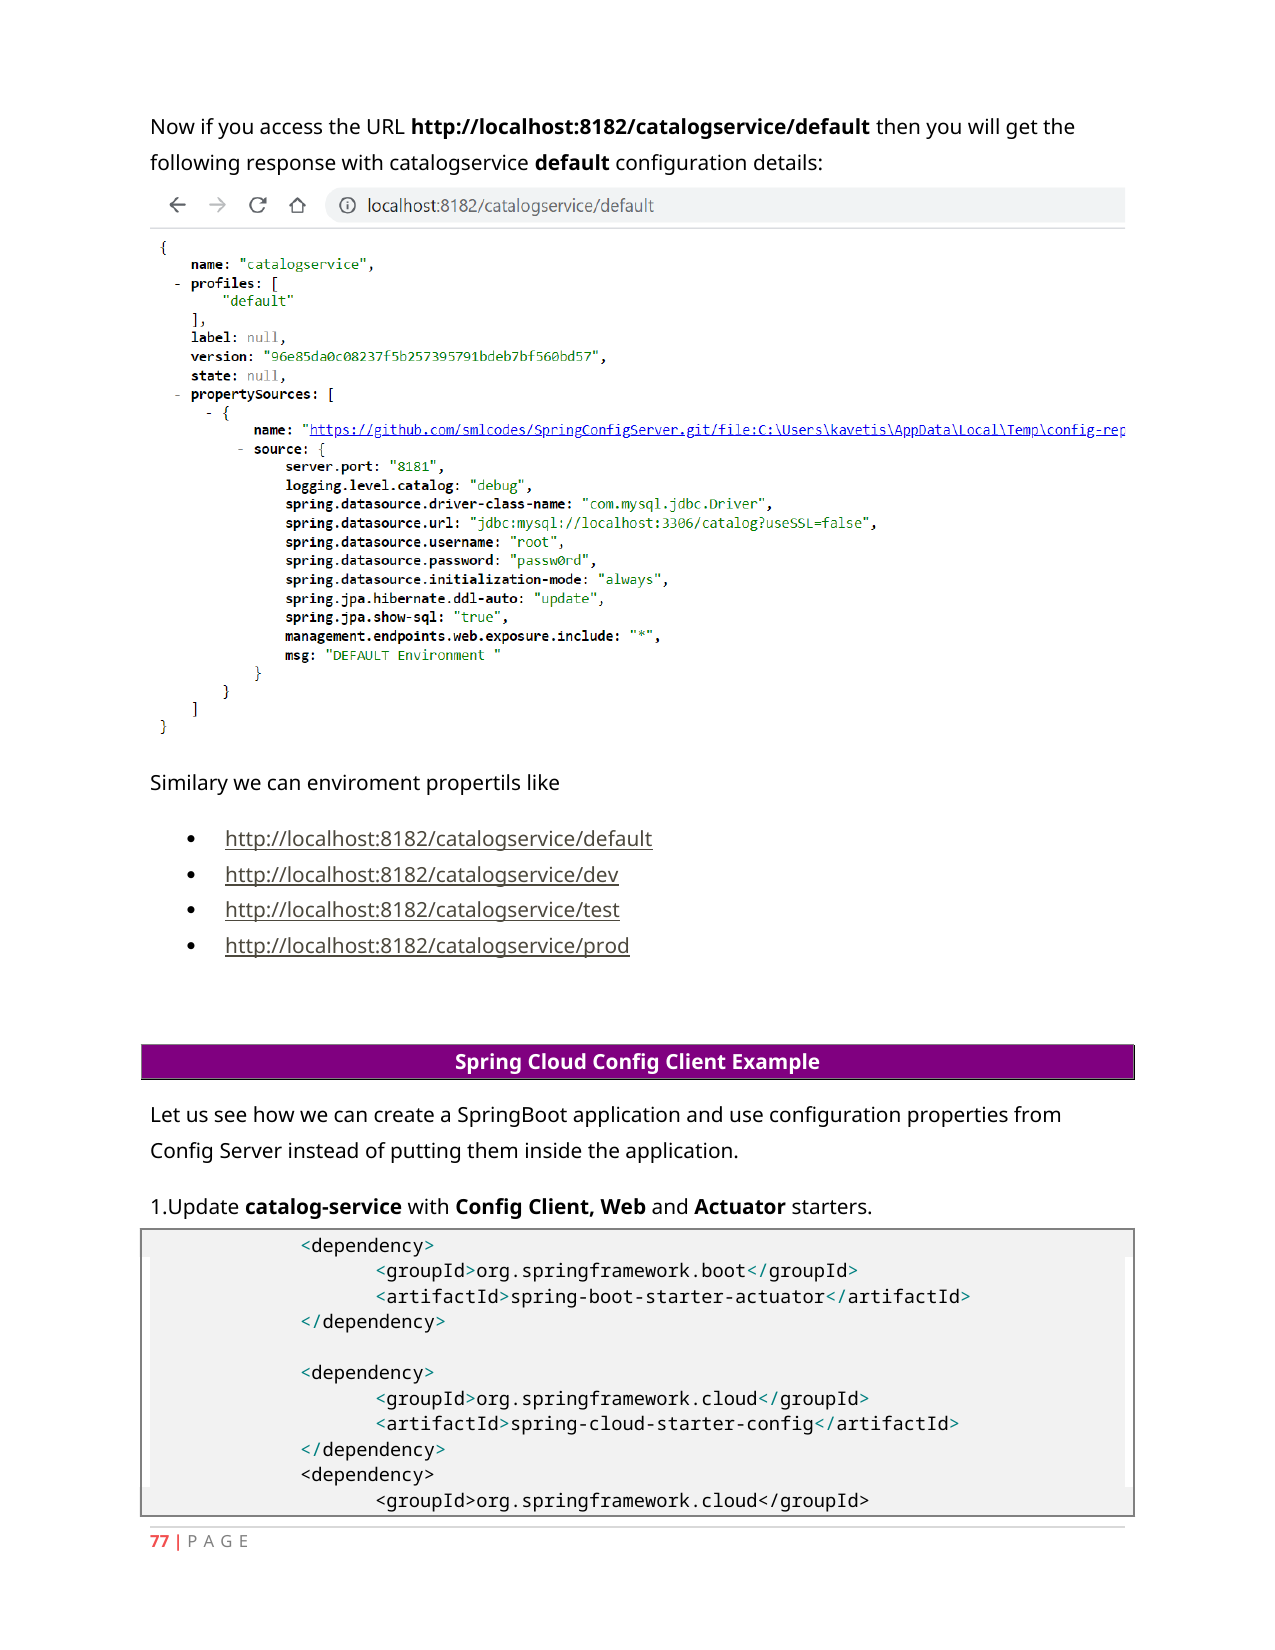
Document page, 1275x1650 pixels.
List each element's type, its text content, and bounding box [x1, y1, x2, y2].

list http://localhost:8182/catalogservice/dev [187, 860, 1125, 888]
text <artifactId>spring-boot-starter-actuator</artifactId> [150, 1283, 1125, 1308]
text <dependency> [142, 1230, 1133, 1257]
text <groupId>org.springframework.boot</groupId> [150, 1257, 1125, 1283]
list http://localhost:8182/catalogservice/test [187, 896, 1125, 924]
text Spring Cloud Config Client Example [142, 1045, 1133, 1078]
text Now if you access the URL http://localhost:8182/catalogservice/default then you will get the following response with catalogservice default configuration details: [150, 112, 1125, 183]
text </dependency> [150, 1436, 1125, 1462]
text </dependency> [150, 1308, 1125, 1334]
text <artifactId>spring-cloud-starter-config</artifactId> [150, 1411, 1125, 1436]
text <groupId>org.springframework.cloud</groupId> [142, 1483, 1133, 1515]
text Let us see how we can create a SpringBoot application and use configuration properties from Config Server instead of putting them inside the application. [150, 1100, 1125, 1164]
text <dependency> [150, 1359, 1125, 1385]
list http://localhost:8182/catalogservice/default [187, 824, 1125, 853]
list http://localhost:8182/catalogservice/prod [187, 931, 1125, 959]
text <groupId>org.springframework.cloud</groupId> [150, 1385, 1125, 1411]
text Similary we can enviroment propertils like [150, 768, 1125, 797]
text <dependency> [150, 1462, 1125, 1483]
text 1.Update catalog-service with Config Client, Web and Actuator starters. [150, 1192, 1125, 1221]
picture [150, 183, 1125, 741]
